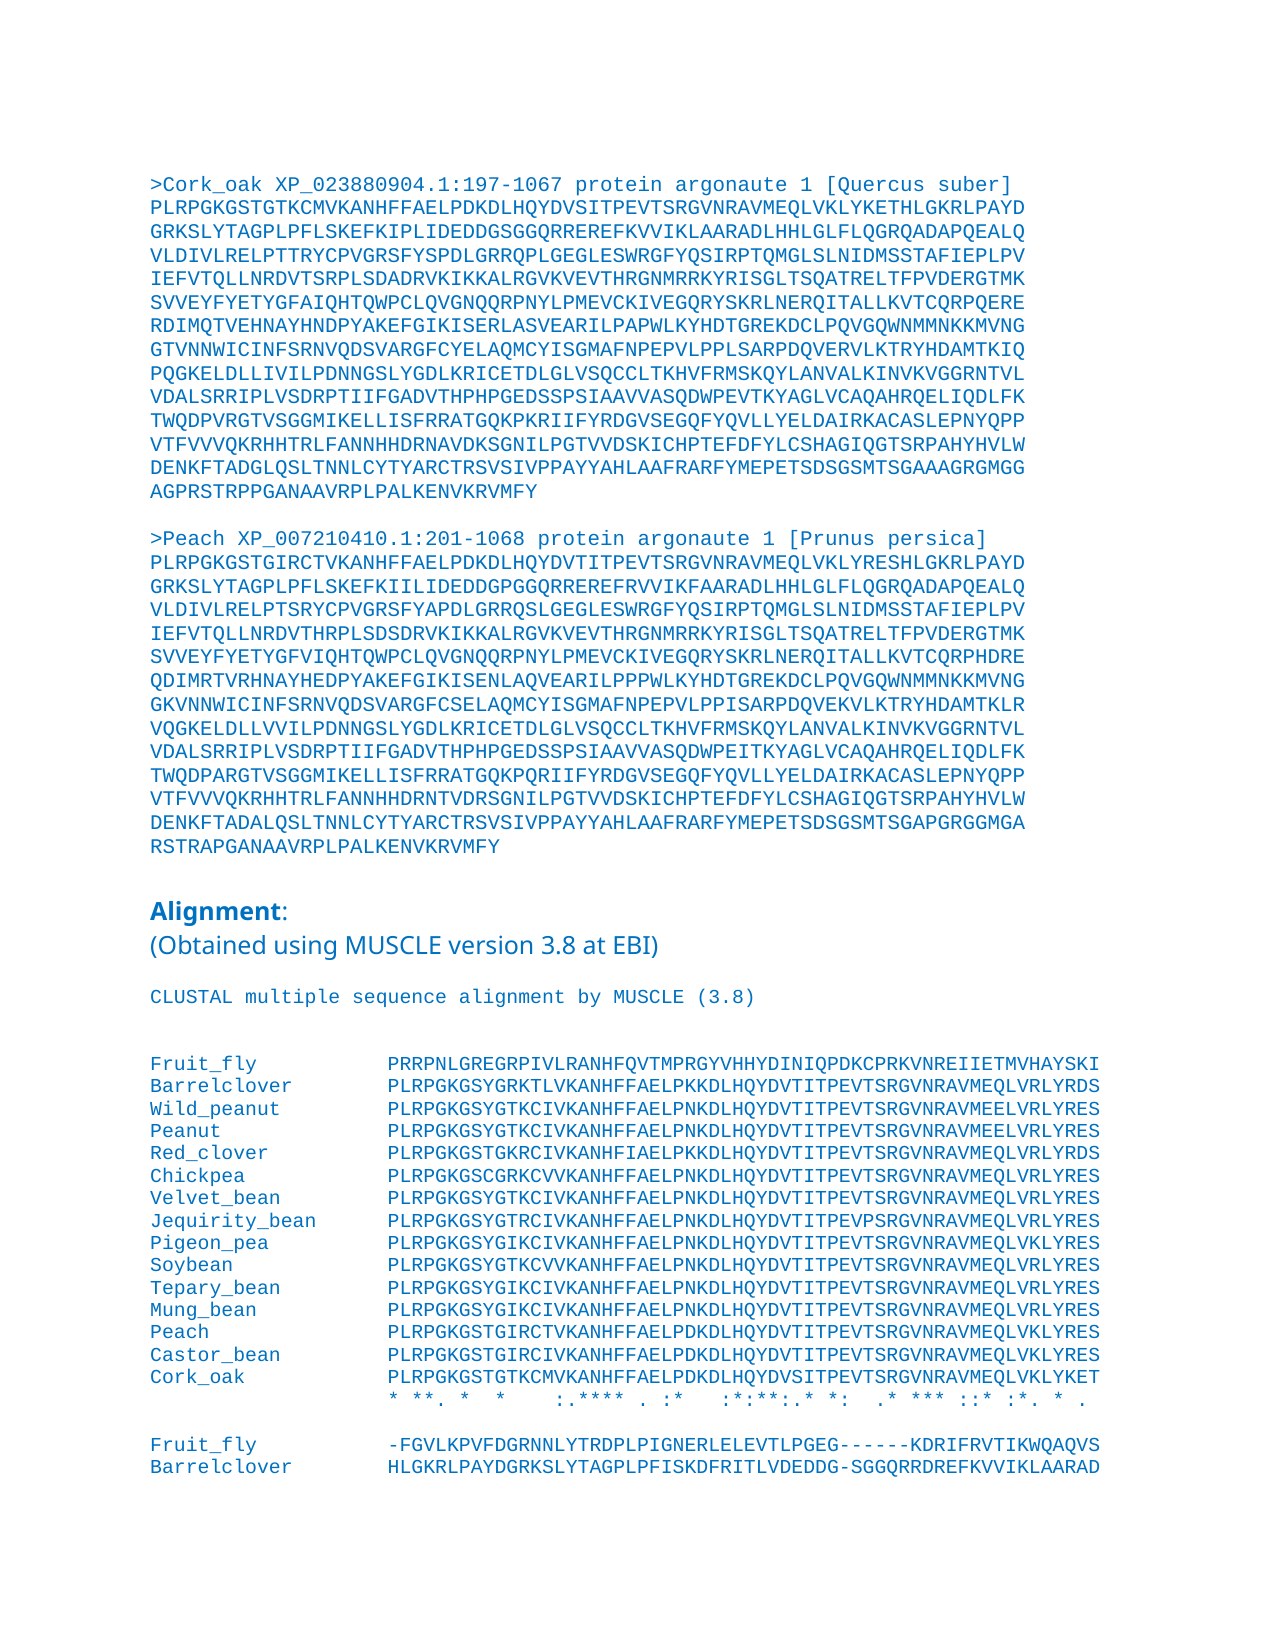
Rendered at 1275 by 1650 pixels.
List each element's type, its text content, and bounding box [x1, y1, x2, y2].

text >Peach XP_007210410.1:201-1068 protein argonaute 1 [Prunus persica] [150, 528, 1125, 552]
text DENKFTADALQSLTNNLCYTYARCTRSVSIVPPAYYAHLAAFRARFYMEPETSDSGSMTSGAPGRGGMGA [150, 812, 1125, 836]
text GRKSLYTAGPLPFLSKEFKIPLIDEDDGSGGQRREREFKVVIKLAARADLHHLGLFLQGRQADAPQEALQ [150, 221, 1125, 244]
text Fruit_fly PRRPNLGREGRPIVLRANHFQVTMPRGYVHHYDINIQPDKCPRKVNREIIETMVHAYSKI [150, 1054, 1125, 1076]
text Wild_peanut PLRPGKGSYGTKCIVKANHFFAELPNKDLHQYDVTITPEVTSRGVNRAVMEELVRLYRES [150, 1098, 1125, 1121]
text SVVEYFYETYGFVIQHTQWPCLQVGNQQRPNYLPMEVCKIVEGQRYSKRLNERQITALLKVTCQRPHDRE [150, 647, 1125, 670]
text VLDIVLRELPTSRYCPVGRSFYAPDLGRRQSLGEGLESWRGFYQSIRPTQMGLSLNIDMSSTAFIEPLPV [150, 599, 1125, 623]
text Barrelclover HLGKRLPAYDGRKSLYTAGPLPFISKDFRITLVDEDDG-SGGQRRDREFKVVIKLAARAD [150, 1457, 1125, 1479]
text Soybean PLRPGKGSYGTKCVVKANHFFAELPNKDLHQYDVTITPEVTSRGVNRAVMEQLVRLYRES [150, 1255, 1125, 1278]
text Alignment: (Obtained using MUSCLE version 3.8 at EBI) [150, 893, 1125, 962]
text DENKFTADGLQSLTNNLCYTYARCTRSVSIVPPAYYAHLAAFRARFYMEPETSDSGSMTSGAAAGRGMGG [150, 457, 1125, 481]
text Velvet_bean PLRPGKGSYGTKCIVKANHFFAELPNKDLHQYDVTITPEVTSRGVNRAVMEQLVRLYRES [150, 1188, 1125, 1211]
text GKVNNWICINFSRNVQDSVARGFCSELAQMCYISGMAFNPEPVLPPISARPDQVEKVLKTRYHDAMTKLR [150, 694, 1125, 717]
text >Cork_oak XP_023880904.1:197-1067 protein argonaute 1 [Quercus suber] [150, 174, 1125, 197]
text * **. * * :.**** . :* :*:**:.* *: .* *** ::* :*. * . [150, 1390, 1125, 1412]
text Fruit_fly -FGVLKPVFDGRNNLYTRDPLPIGNERLELEVTLPGEG------KDRIFRVTIKWQAQVS [150, 1434, 1125, 1457]
text PLRPGKGSTGTKCMVKANHFFAELPDKDLHQYDVSITPEVTSRGVNRAVMEQLVKLYKETHLGKRLPAYD [150, 197, 1125, 221]
text CLUSTAL multiple sequence alignment by MUSCLE (3.8) [150, 987, 1125, 1009]
text AGPRSTRPPGANAAVRPLPALKENVKRVMFY [150, 481, 1125, 505]
text RDIMQTVEHNAYHNDPYAKEFGIKISERLASVEARILPAPWLKYHDTGREKDCLPQVGQWNMMNKKMVNG [150, 316, 1125, 339]
text IEFVTQLLNRDVTHRPLSDSDRVKIKKALRGVKVEVTHRGNMRRKYRISGLTSQATRELTFPVDERGTMK [150, 623, 1125, 647]
text Jequirity_bean PLRPGKGSYGTRCIVKANHFFAELPNKDLHQYDVTITPEVPSRGVNRAVMEQLVRLYRES [150, 1211, 1125, 1233]
text GRKSLYTAGPLPFLSKEFKIILIDEDDGPGGQRREREFRVVIKFAARADLHHLGLFLQGRQADAPQEALQ [150, 576, 1125, 599]
text Chickpea PLRPGKGSCGRKCVVKANHFFAELPNKDLHQYDVTITPEVTSRGVNRAVMEQLVRLYRES [150, 1166, 1125, 1188]
text VTFVVVQKRHHTRLFANNHHDRNAVDKSGNILPGTVVDSKICHPTEFDFYLCSHAGIQGTSRPAHYHVLW [150, 434, 1125, 457]
text PQGKELDLLIVILPDNNGSLYGDLKRICETDLGLVSQCCLTKHVFRMSKQYLANVALKINVKVGGRNTVL [150, 363, 1125, 386]
text Mung_bean PLRPGKGSYGIKCIVKANHFFAELPNKDLHQYDVTITPEVTSRGVNRAVMEQLVRLYRES [150, 1300, 1125, 1322]
text SVVEYFYETYGFAIQHTQWPCLQVGNQQRPNYLPMEVCKIVEGQRYSKRLNERQITALLKVTCQRPQERE [150, 292, 1125, 316]
text GTVNNWICINFSRNVQDSVARGFCYELAQMCYISGMAFNPEPVLPPLSARPDQVERVLKTRYHDAMTKIQ [150, 339, 1125, 363]
text TWQDPVRGTVSGGMIKELLISFRRATGQKPKRIIFYRDGVSEGQFYQVLLYELDAIRKACASLEPNYQPP [150, 410, 1125, 434]
text Peach PLRPGKGSTGIRCTVKANHFFAELPDKDLHQYDVTITPEVTSRGVNRAVMEQLVKLYRES [150, 1322, 1125, 1345]
text Peanut PLRPGKGSYGTKCIVKANHFFAELPNKDLHQYDVTITPEVTSRGVNRAVMEELVRLYRES [150, 1121, 1125, 1143]
text RSTRAPGANAAVRPLPALKENVKRVMFY [150, 836, 1125, 859]
text VDALSRRIPLVSDRPTIIFGADVTHPHPGEDSSPSIAAVVASQDWPEVTKYAGLVCAQAHRQELIQDLFK [150, 386, 1125, 410]
text VQGKELDLLVVILPDNNGSLYGDLKRICETDLGLVSQCCLTKHVFRMSKQYLANVALKINVKVGGRNTVL [150, 717, 1125, 741]
text Barrelclover PLRPGKGSYGRKTLVKANHFFAELPKKDLHQYDVTITPEVTSRGVNRAVMEQLVRLYRDS [150, 1076, 1125, 1098]
text Pigeon_pea PLRPGKGSYGIKCIVKANHFFAELPNKDLHQYDVTITPEVTSRGVNRAVMEQLVKLYRES [150, 1233, 1125, 1255]
text VLDIVLRELPTTRYCPVGRSFYSPDLGRRQPLGEGLESWRGFYQSIRPTQMGLSLNIDMSSTAFIEPLPV [150, 244, 1125, 268]
text Castor_bean PLRPGKGSTGIRCIVKANHFFAELPDKDLHQYDVTITPEVTSRGVNRAVMEQLVKLYRES [150, 1345, 1125, 1367]
text QDIMRTVRHNAYHEDPYAKEFGIKISENLAQVEARILPPPWLKYHDTGREKDCLPQVGQWNMMNKKMVNG [150, 670, 1125, 694]
text PLRPGKGSTGIRCTVKANHFFAELPDKDLHQYDVTITPEVTSRGVNRAVMEQLVKLYRESHLGKRLPAYD [150, 552, 1125, 576]
text VDALSRRIPLVSDRPTIIFGADVTHPHPGEDSSPSIAAVVASQDWPEITKYAGLVCAQAHRQELIQDLFK [150, 741, 1125, 765]
text VTFVVVQKRHHTRLFANNHHDRNTVDRSGNILPGTVVDSKICHPTEFDFYLCSHAGIQGTSRPAHYHVLW [150, 788, 1125, 812]
text IEFVTQLLNRDVTSRPLSDADRVKIKKALRGVKVEVTHRGNMRRKYRISGLTSQATRELTFPVDERGTMK [150, 268, 1125, 292]
text Tepary_bean PLRPGKGSYGIKCIVKANHFFAELPNKDLHQYDVTITPEVTSRGVNRAVMEQLVRLYRES [150, 1278, 1125, 1300]
text Red_clover PLRPGKGSTGKRCIVKANHFIAELPKKDLHQYDVTITPEVTSRGVNRAVMEQLVRLYRDS [150, 1143, 1125, 1166]
text TWQDPARGTVSGGMIKELLISFRRATGQKPQRIIFYRDGVSEGQFYQVLLYELDAIRKACASLEPNYQPP [150, 765, 1125, 788]
text Cork_oak PLRPGKGSTGTKCMVKANHFFAELPDKDLHQYDVSITPEVTSRGVNRAVMEQLVKLYKET [150, 1367, 1125, 1390]
